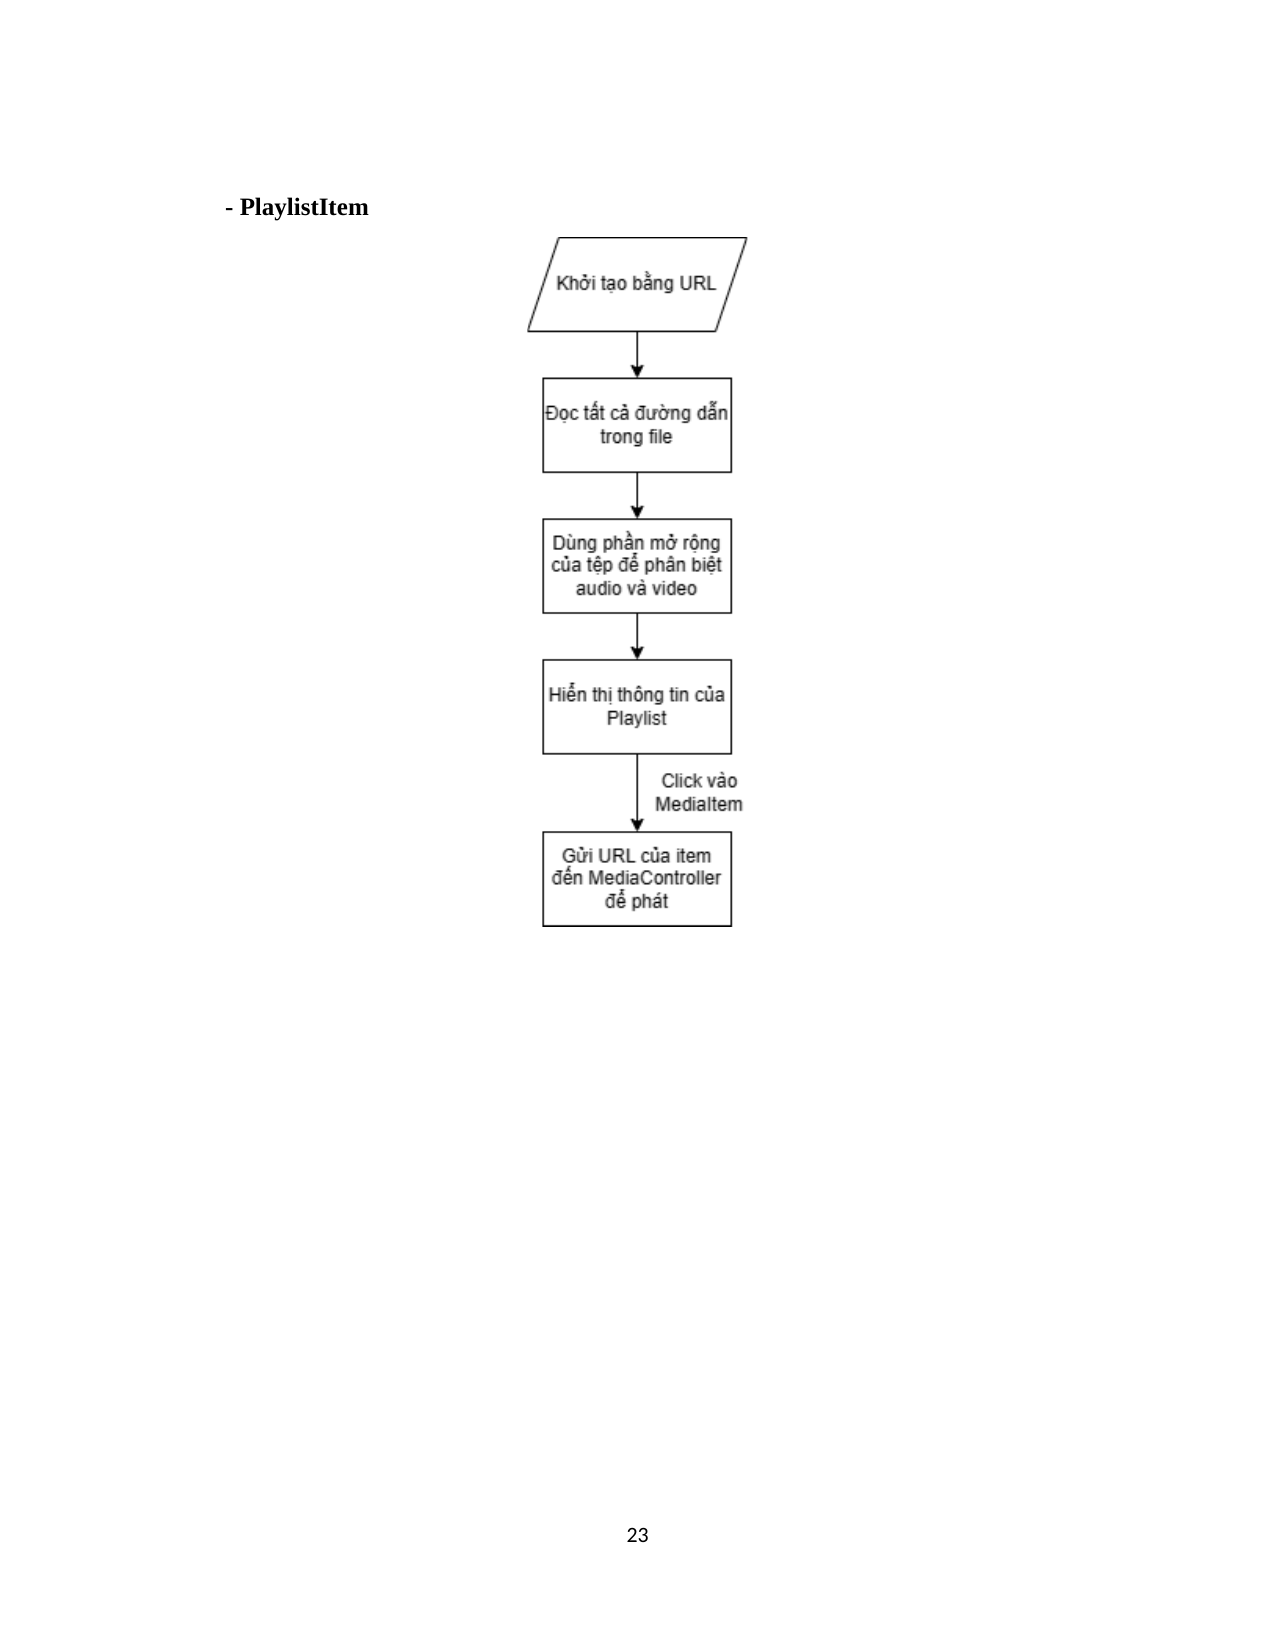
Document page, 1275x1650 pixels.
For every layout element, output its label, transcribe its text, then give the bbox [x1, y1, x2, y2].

picture [527, 237, 748, 927]
text - PlaylistItem [150, 192, 1125, 221]
